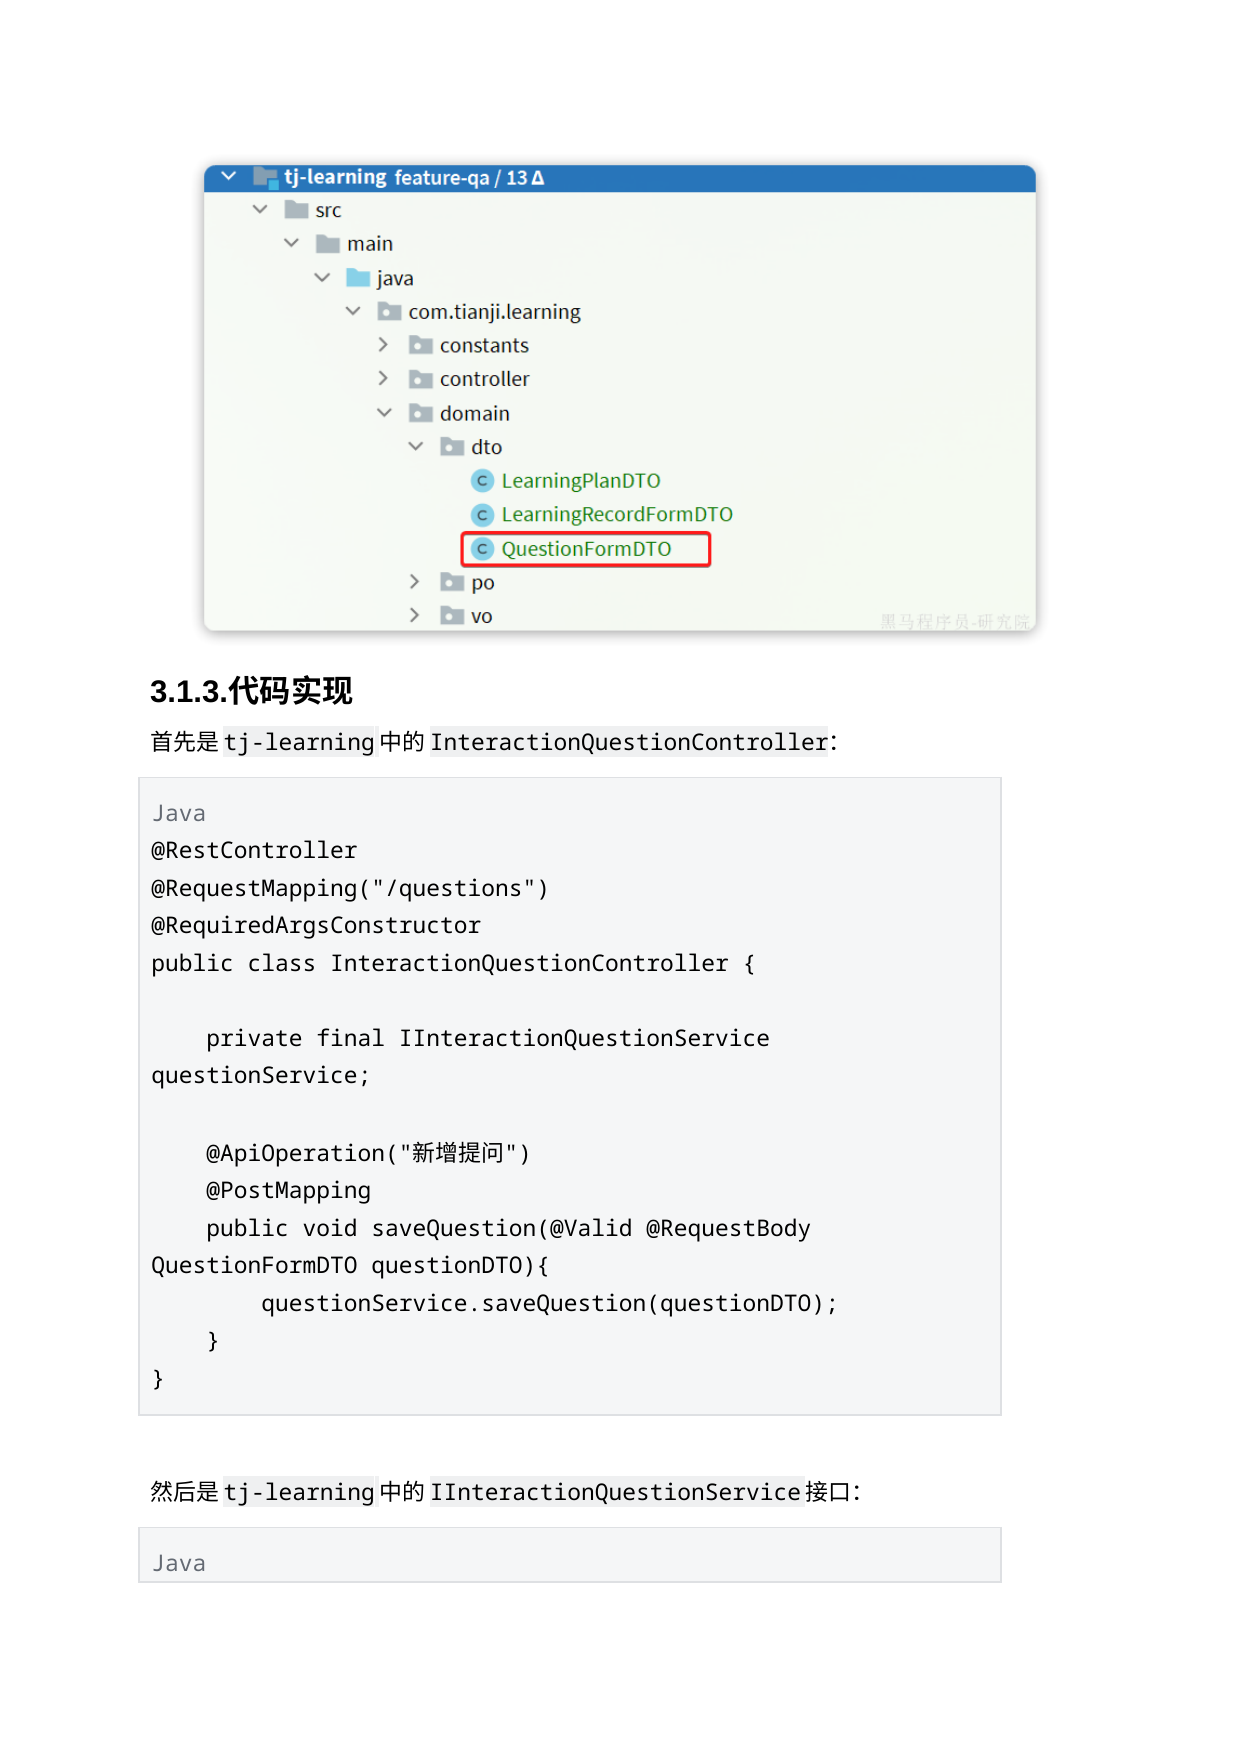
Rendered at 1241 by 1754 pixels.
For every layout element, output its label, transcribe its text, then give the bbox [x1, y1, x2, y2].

text 首先是tj-learning中的InteractionQuestionController： [150, 724, 1090, 757]
table_header Java @RestController @RequestMapping("/questions") @RequiredArgsConstructor public class InteractionQuestionController { private final IInteractionQuestionService questionService; @ApiOperation("新增提问") @PostMapping public void saveQuestion(@Valid @RequestBody QuestionFormDTO questionDTO){ questionService.saveQuestion(questionDTO); } } [140, 778, 1000, 1414]
picture [188, 150, 1052, 649]
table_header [140, 1528, 1000, 1581]
text 然后是tj-learning中的IInteractionQuestionService接口： [150, 1474, 1090, 1507]
